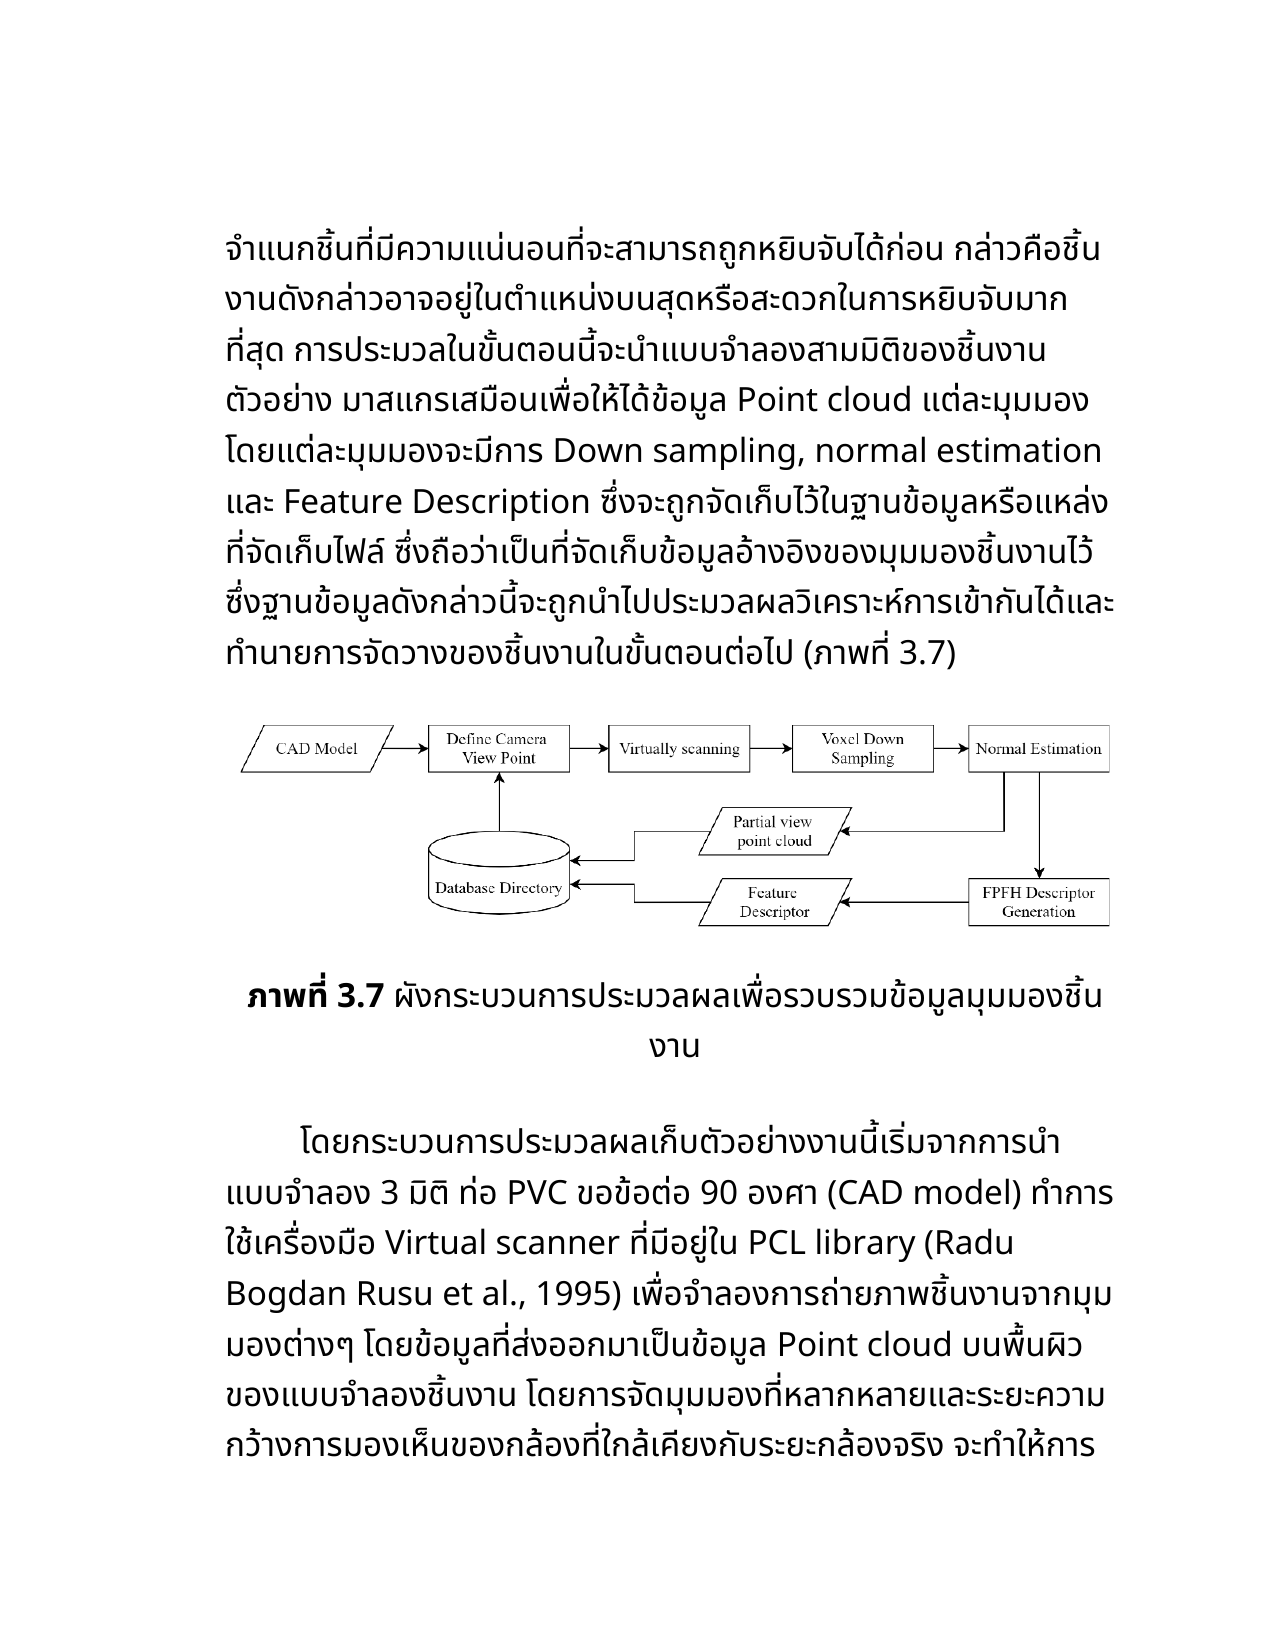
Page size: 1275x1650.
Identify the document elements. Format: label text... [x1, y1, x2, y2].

picture [240, 725, 1110, 927]
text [225, 225, 1125, 679]
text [225, 1118, 1125, 1472]
text ภาพที่ 3.7 ผังกระบวนการประมวลผลเพื่อรวบรวมข้อมูลมุมมองชิ้นงาน [225, 972, 1125, 1073]
